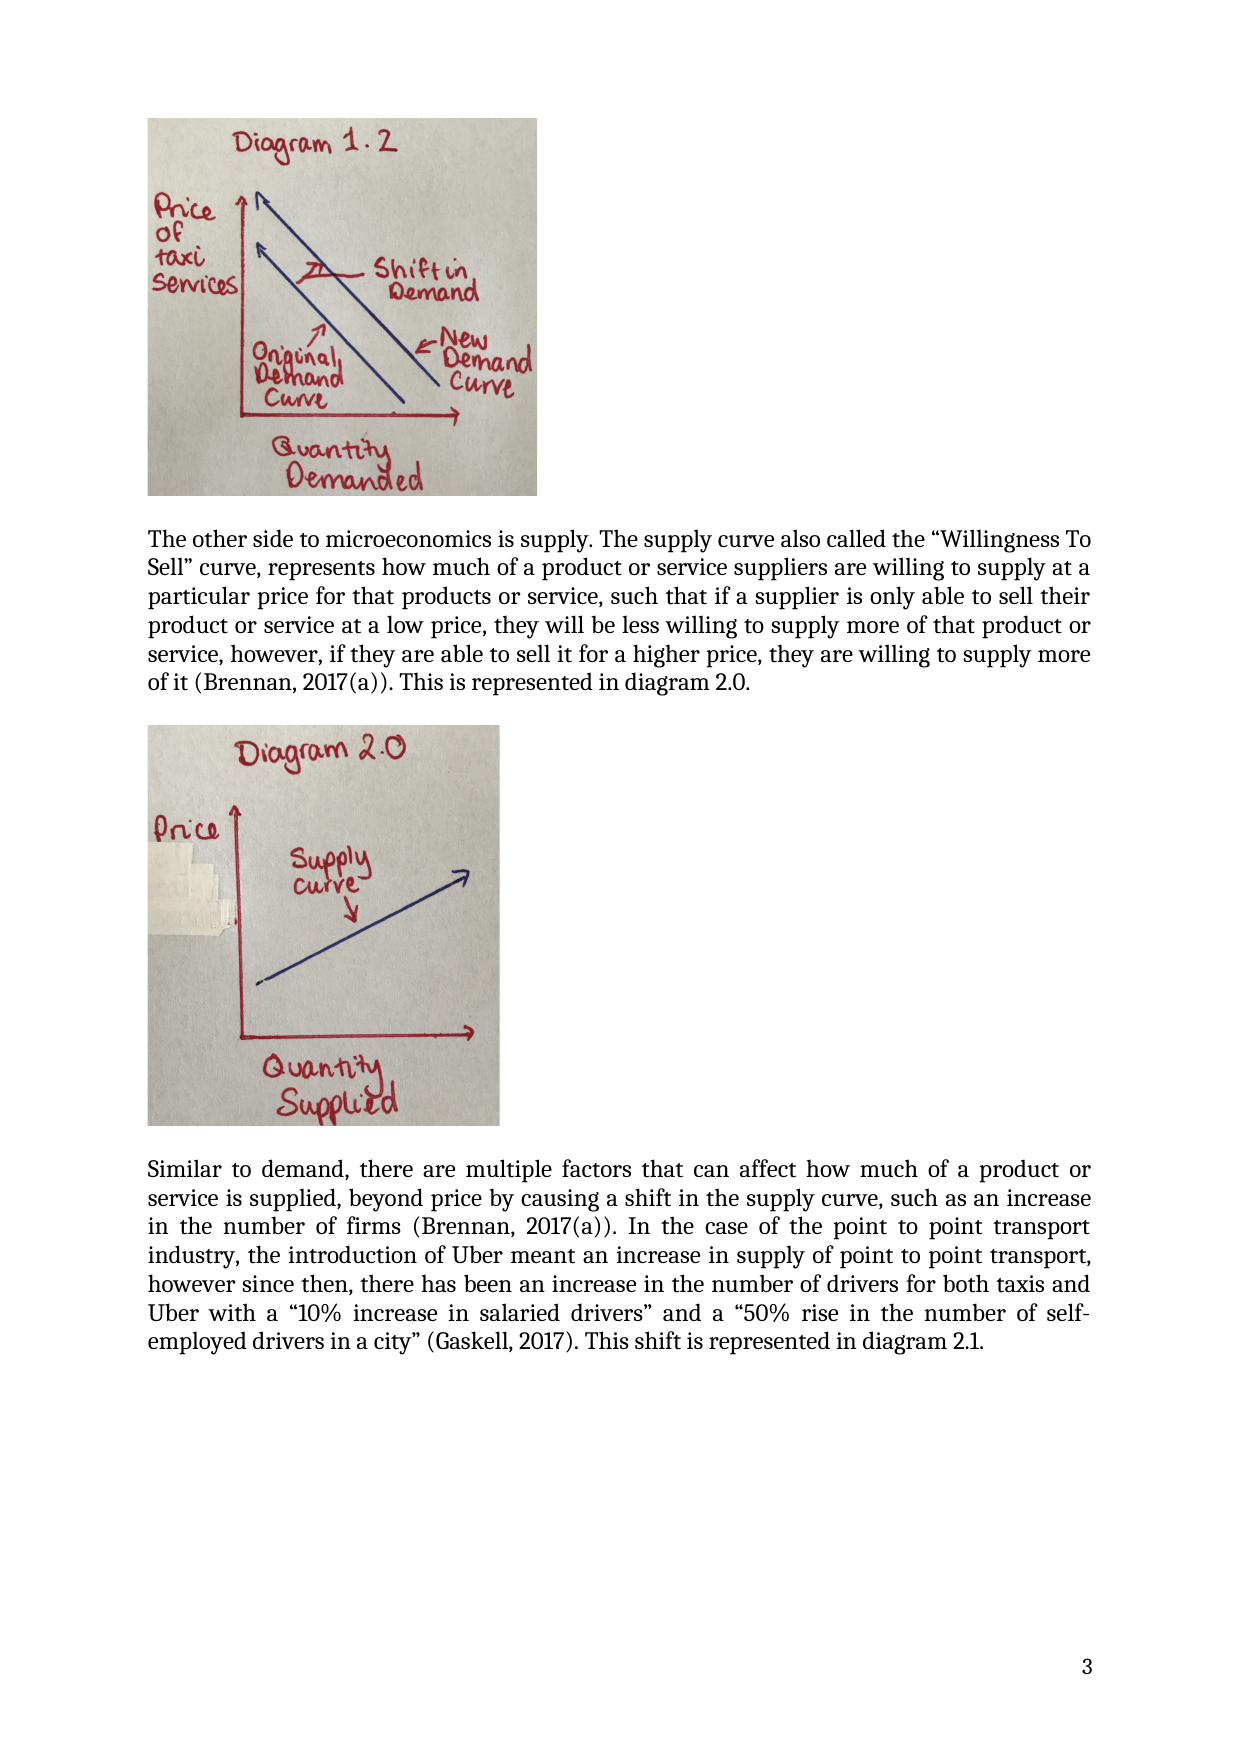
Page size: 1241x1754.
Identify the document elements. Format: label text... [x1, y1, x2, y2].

picture [147, 118, 538, 496]
text Similar to demand, there are multiple factors that can affect how much of a product or service is supplied, beyond price by causing a shift in the supply curve, such as an increase in the number of firms (Brennan, 2017(a)). In the case of the point to point transport industry, the introduction of Uber meant an increase in supply of point to point transport, however since then, there has been an increase in the number of drivers for both taxis and Uber with a “10% increase in salaried drivers” and a “50% rise in the number of self-employed drivers in a city” (Gaskell, 2017). This shift is represented in diagram 2.1. [148, 1155, 1092, 1356]
picture [147, 725, 500, 1126]
text The other side to microeconomics is supply. The supply curve also called the “Willingness To Sell” curve, represents how much of a product or service suppliers are willing to supply at a particular price for that products or service, such that if a supplier is only able to sell their product or service at a low price, they will be less willing to supply more of that product or service, however, if they are able to sell it for a higher price, they are willing to supply more of it (Brennan, 2017(a)). This is represented in diagram 2.0. [148, 524, 1092, 697]
